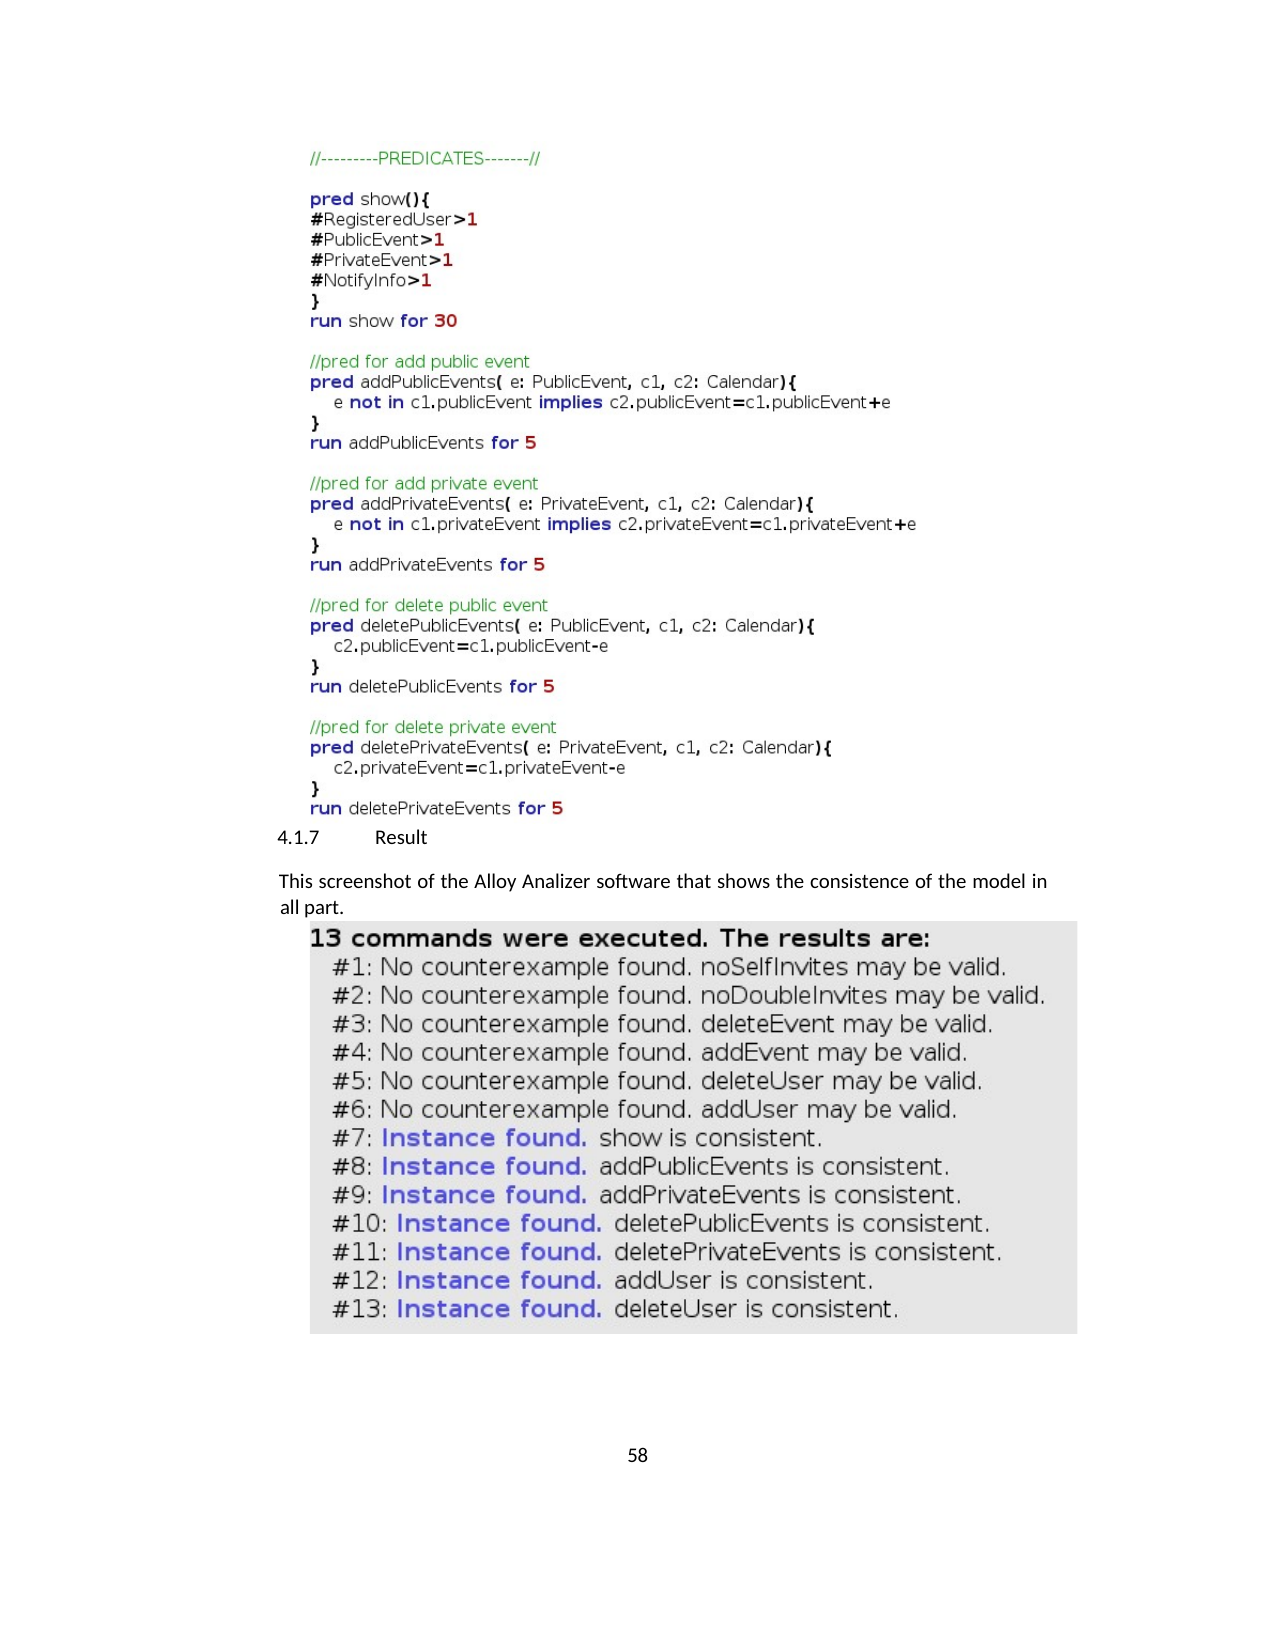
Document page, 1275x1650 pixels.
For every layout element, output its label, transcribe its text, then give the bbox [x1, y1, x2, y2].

picture [309, 141, 1078, 824]
picture [309, 921, 1078, 1334]
text 4.1.7 Result [277, 824, 1127, 849]
text This screenshot of the Alloy Analizer software that shows the consistence of the model in all part. [279, 868, 1049, 920]
